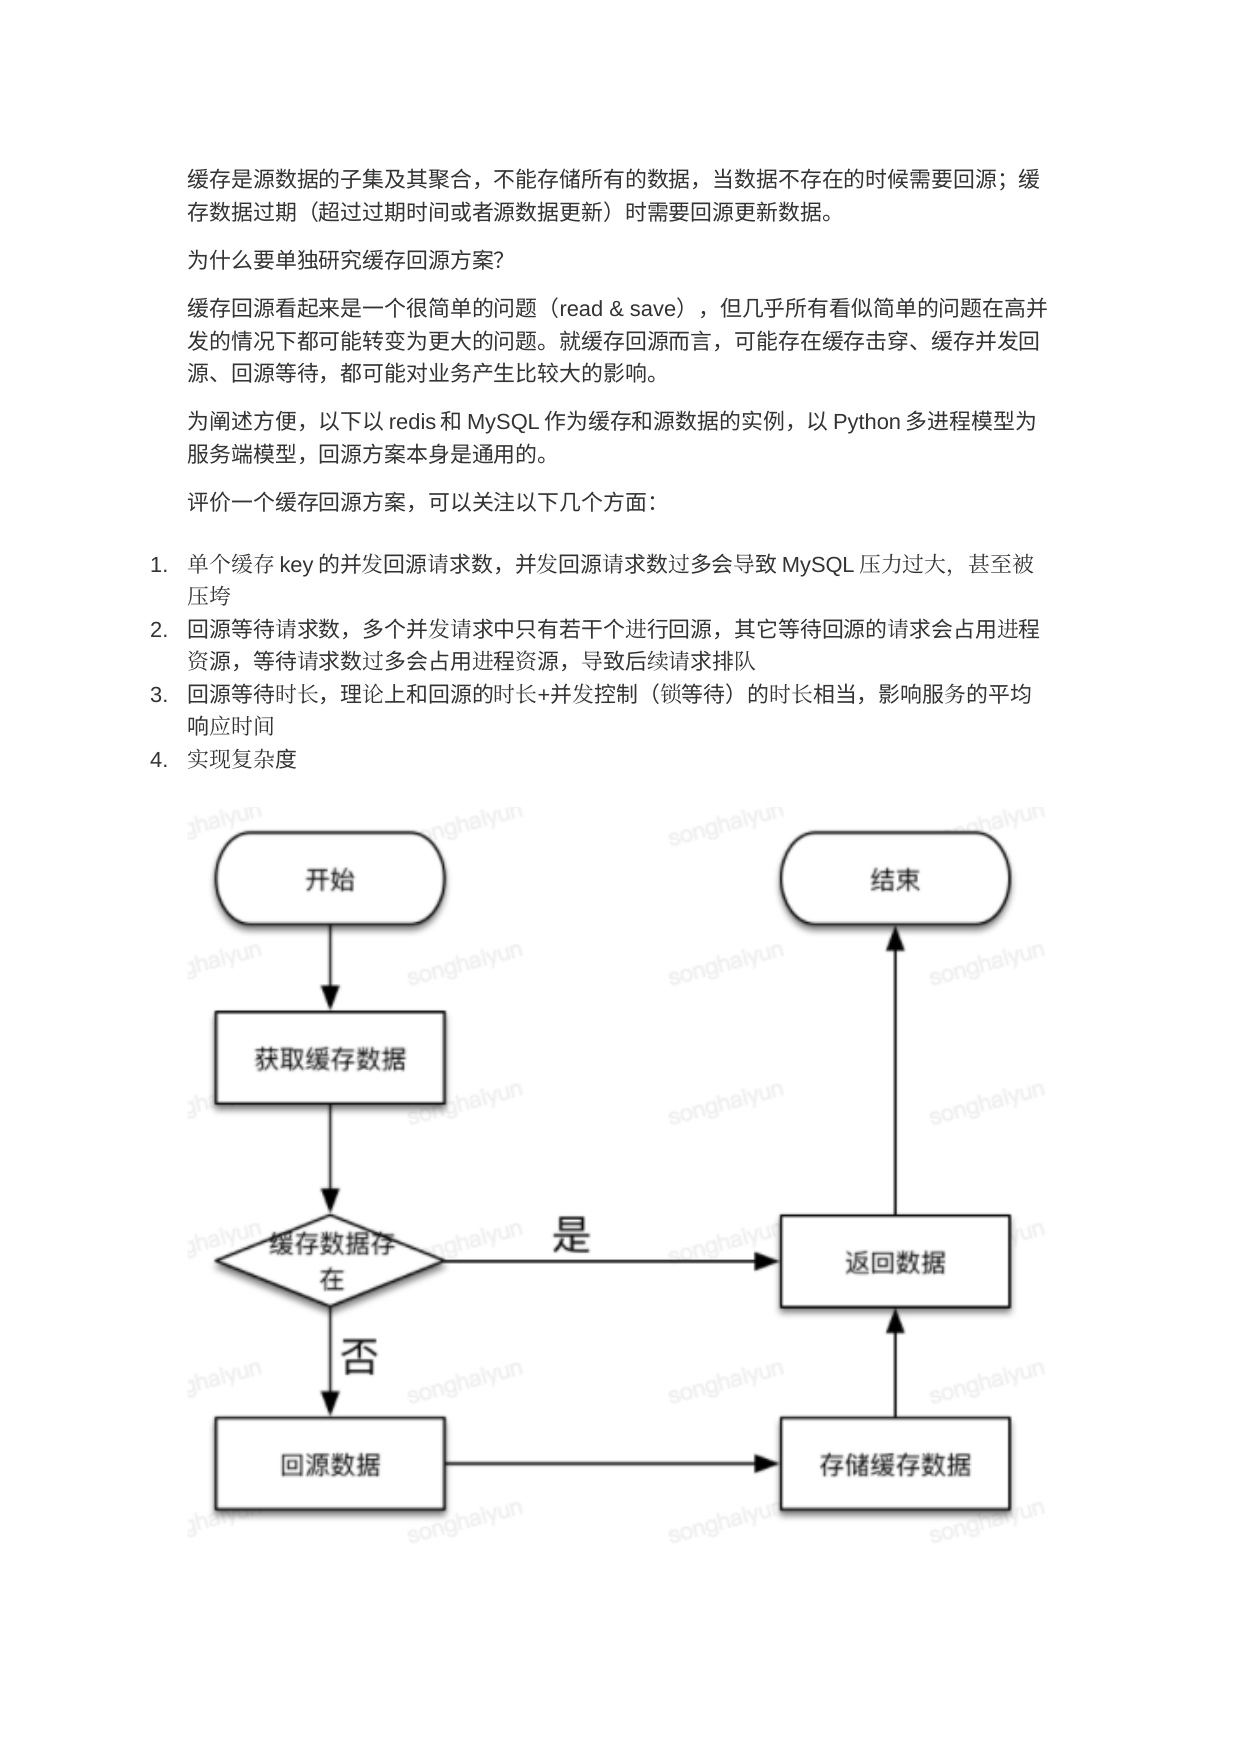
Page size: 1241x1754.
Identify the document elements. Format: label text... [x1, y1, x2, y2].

text 缓存回源看起来是一个很简单的问题（read & save），但几乎所有看似简单的问题在高并发的情况下都可能转变为更大的问题。就缓存回源而言，可能存在缓存击穿、缓存并发回源、回源等待，都可能对业务产生比较大的影响。 [187, 291, 1053, 388]
list 回源等待时长，理论上和回源的时长+并发控制（锁等待）的时长相当，影响服务的平均响应时间 [150, 676, 1053, 741]
text 为什么要单独研究缓存回源方案？ [187, 243, 1053, 275]
list 回源等待请求数，多个并发请求中只有若干个进行回源，其它等待回源的请求会占用进程资源，等待请求数过多会占用进程资源，导致后续请求排队 [150, 611, 1053, 676]
text 缓存是源数据的子集及其聚合，不能存储所有的数据，当数据不存在的时候需要回源；缓存数据过期（超过过期时间或者源数据更新）时需要回源更新数据。 [187, 162, 1053, 227]
list 单个缓存key的并发回源请求数，并发回源请求数过多会导致MySQL压力过大，甚至被压垮 [150, 546, 1053, 611]
picture [187, 807, 1052, 1546]
text 为阐述方便，以下以redis和MySQL作为缓存和源数据的实例，以Python多进程模型为服务端模型，回源方案本身是通用的。 [187, 404, 1053, 469]
list 实现复杂度 [150, 741, 1053, 774]
text 评价一个缓存回源方案，可以关注以下几个方面： [187, 484, 1053, 517]
